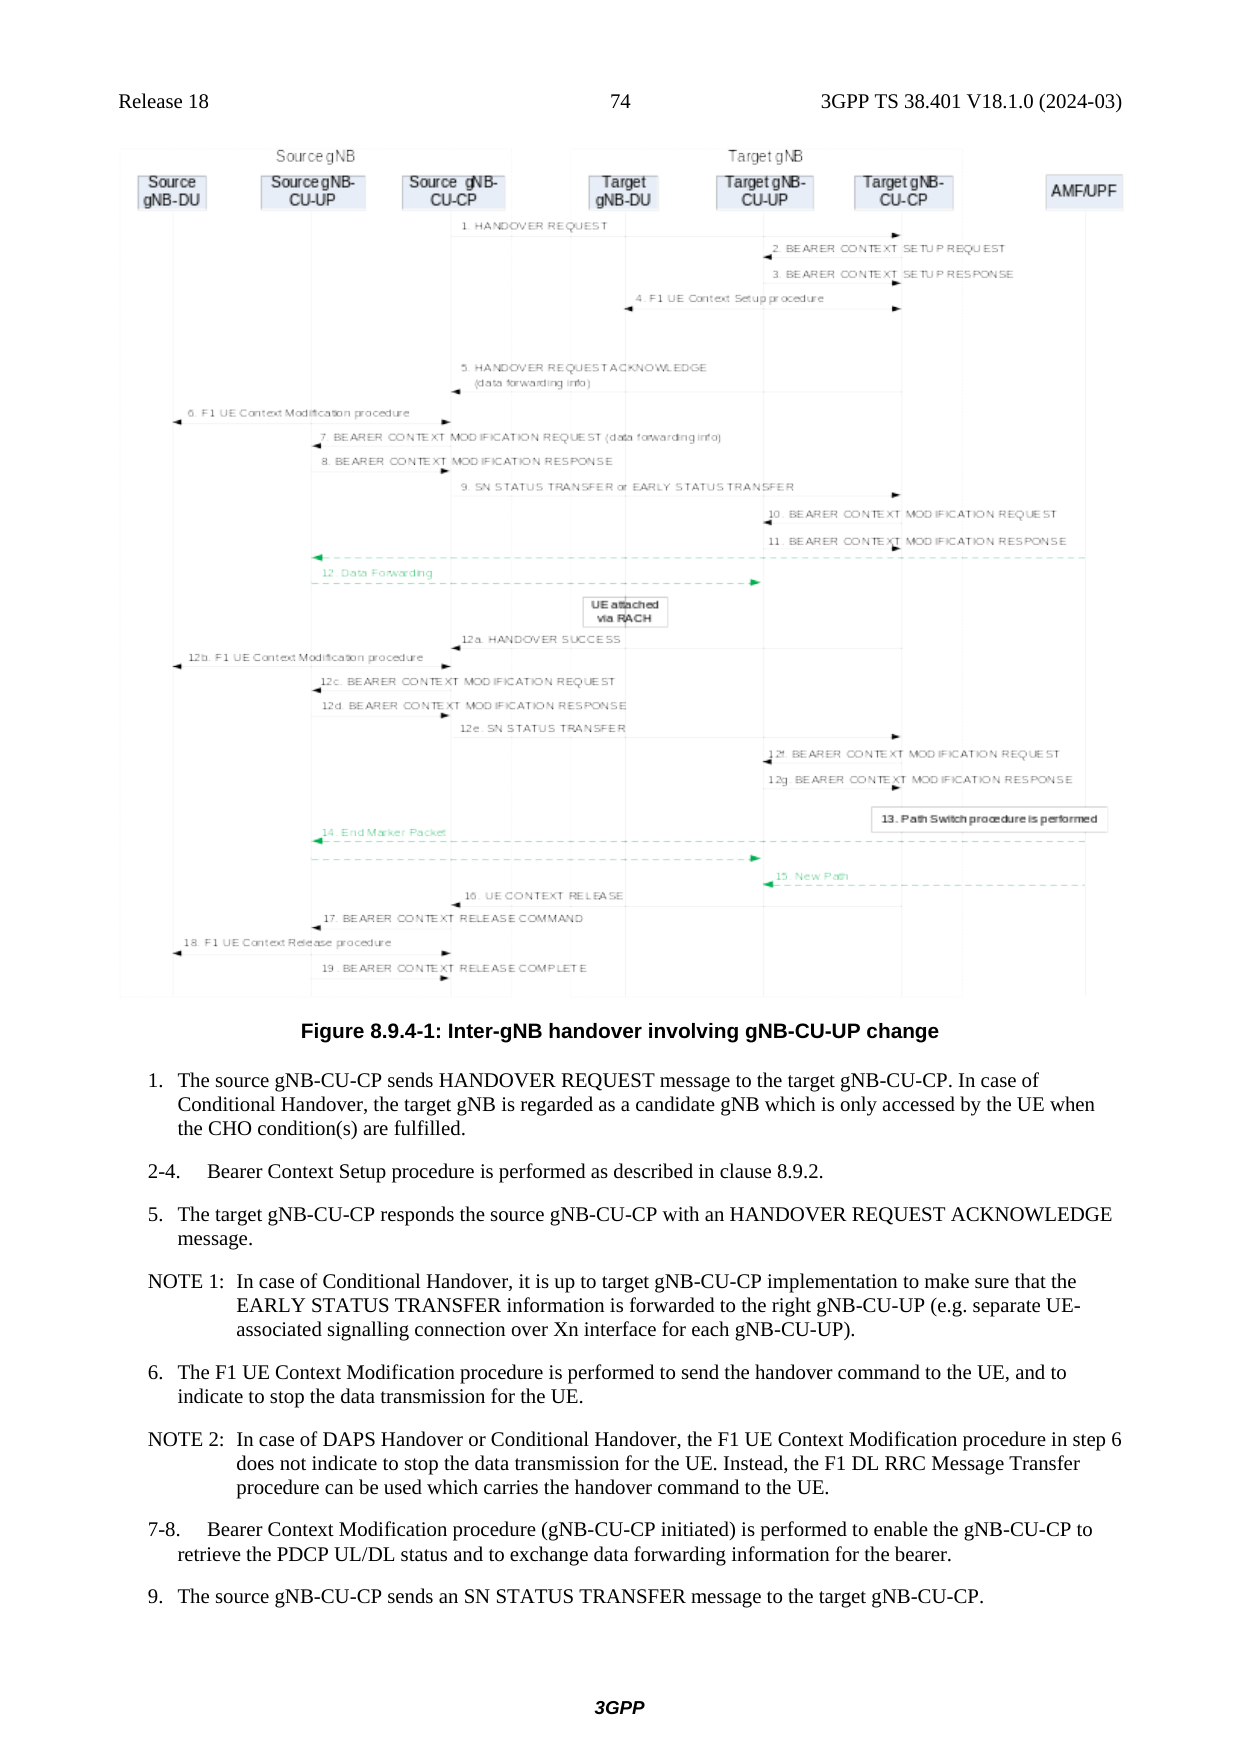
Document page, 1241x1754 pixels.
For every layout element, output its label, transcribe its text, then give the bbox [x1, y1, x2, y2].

text 9. The source gNB-CU-CP sends an SN STATUS TRANSFER message to the target gNB-CU-CP. [148, 1584, 1122, 1608]
text 2-4. Bearer Context Setup procedure is performed as described in clause 8.9.2. [148, 1159, 1122, 1183]
text 1. The source gNB-CU-CP sends HANDOVER REQUEST message to the target gNB-CU-CP. In case of Conditional Handover, the target gNB is regarded as a candidate gNB which is only accessed by the UE when the CHO condition(s) are fulfilled. [148, 1068, 1122, 1140]
text NOTE 2: In case of DAPS Handover or Conditional Handover, the F1 UE Context Modification procedure in step 6 does not indicate to stop the data transmission for the UE. Instead, the F1 DL RRC Message Transfer procedure can be used which carries the handover command to the UE. [148, 1426, 1122, 1499]
text 7-8. Bearer Context Modification procedure (gNB-CU-CP initiated) is performed to enable the gNB-CU-CP to retrieve the PDCP UL/DL status and to exchange data forwarding information for the bearer. [148, 1517, 1122, 1566]
text 6. The F1 UE Context Modification procedure is performed to send the handover command to the UE, and to indicate to stop the data transmission for the UE. [148, 1359, 1122, 1408]
text 5. The target gNB-CU-CP responds the source gNB-CU-CP with an HANDOVER REQUEST ACKNOWLEDGE message. [148, 1202, 1122, 1250]
text NOTE 1: In case of Conditional Handover, it is up to target gNB-CU-CP implementation to make sure that the EARLY STATUS TRANSFER information is forwarded to the right gNB-CU-UP (e.g. separate UE-associated signalling connection over Xn interface for each gNB-CU-UP). [148, 1269, 1122, 1341]
text Figure 8.9.4-1: Inter-gNB handover involving gNB-CU-UP change [118, 1019, 1122, 1043]
